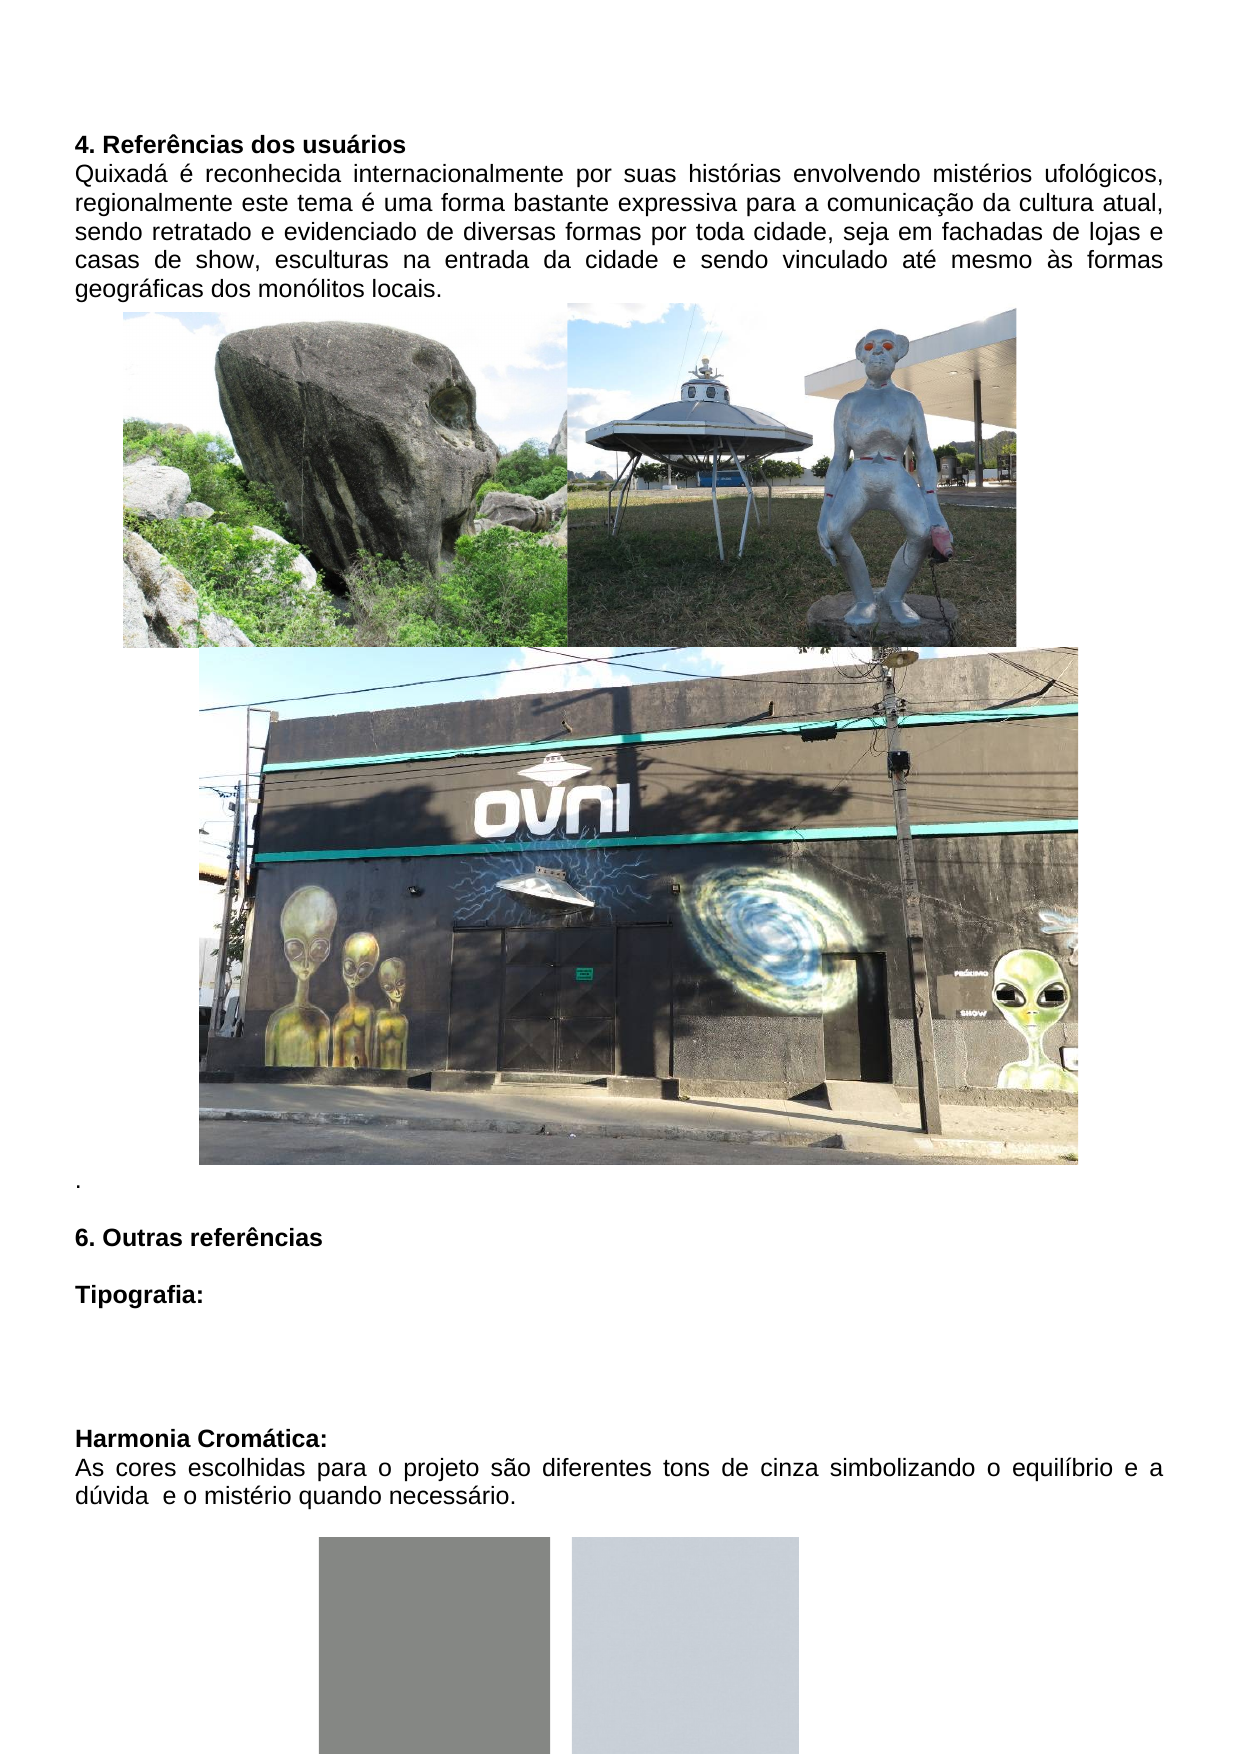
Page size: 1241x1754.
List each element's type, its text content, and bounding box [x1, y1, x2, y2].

text 4. Referências dos usuários [74, 131, 1165, 159]
text Tipografia: [75, 1280, 1165, 1309]
text Harmonia Cromática: [75, 1424, 1165, 1452]
picture [123, 303, 1079, 1165]
text As cores escolhidas para o projeto são diferentes tons de cinza simbolizando o equilíbrio e a dúvida e o mistério quando necessário. [75, 1452, 1165, 1510]
picture [571, 1537, 799, 1754]
text 6. Outras referências [74, 1222, 1165, 1251]
picture [318, 1537, 550, 1754]
text . [74, 1165, 1165, 1194]
text Quixadá é reconhecida internacionalmente por suas histórias envolvendo mistérios ufológicos, regionalmente este tema é uma forma bastante expressiva para a comunicação da cultura atual, sendo retratado e evidenciado de diversas formas por toda cidade, seja em fachadas de lojas e casas de show, esculturas na entrada da cidade e sendo vinculado até mesmo às formas geográficas dos monólitos locais. [74, 159, 1165, 303]
